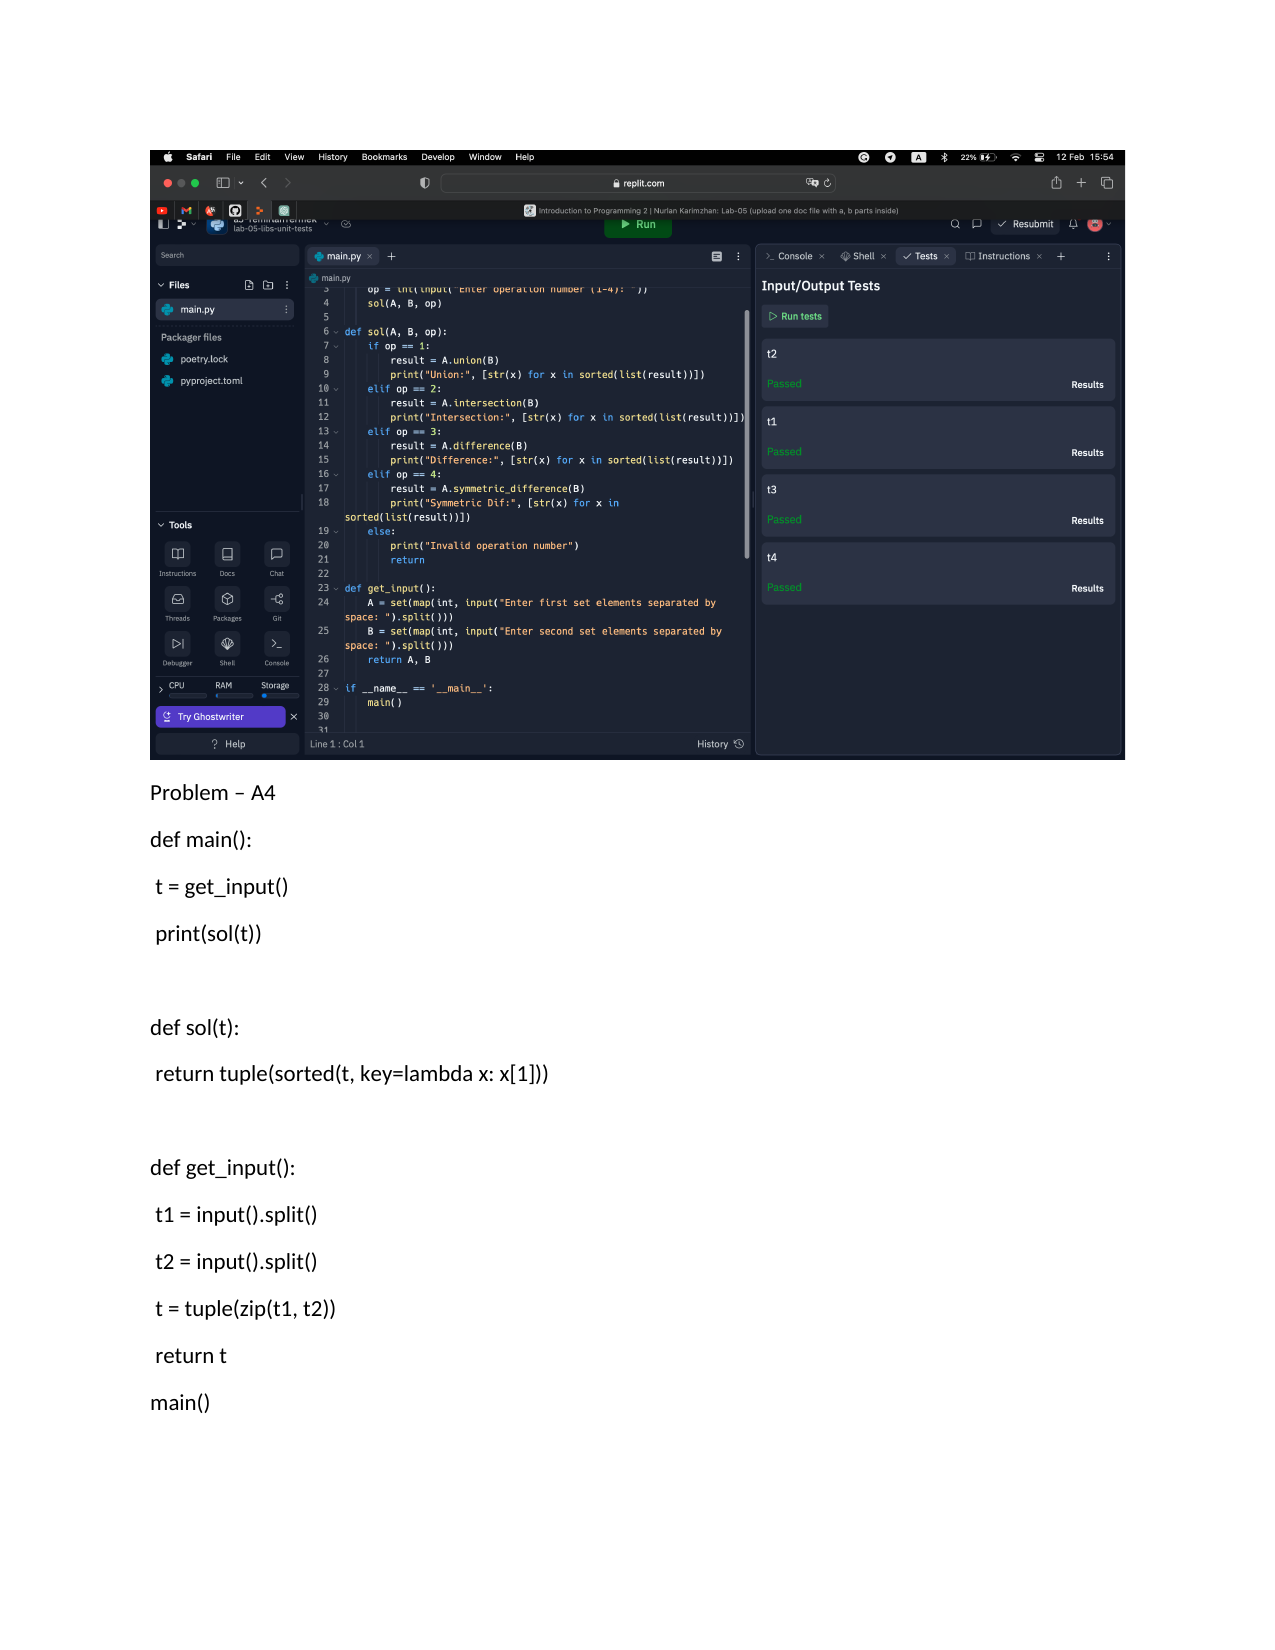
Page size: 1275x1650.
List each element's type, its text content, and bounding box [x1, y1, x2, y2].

text t = tuple(zip(t1, t2)) [150, 1294, 1125, 1322]
text def get_input(): [150, 1153, 1125, 1181]
text print(sol(t)) [150, 919, 1125, 947]
text return t [150, 1341, 1125, 1369]
text def sol(t): [150, 1013, 1125, 1041]
text t2 = input().split() [150, 1247, 1125, 1275]
text main() [150, 1388, 1125, 1416]
text t1 = input().split() [150, 1200, 1125, 1228]
text Problem – A4 [150, 778, 1125, 806]
text return tuple(sorted(t, key=lambda x: x[1])) [150, 1059, 1125, 1087]
text t = get_input() [150, 872, 1125, 900]
text def main(): [150, 825, 1125, 853]
picture [150, 150, 1125, 760]
